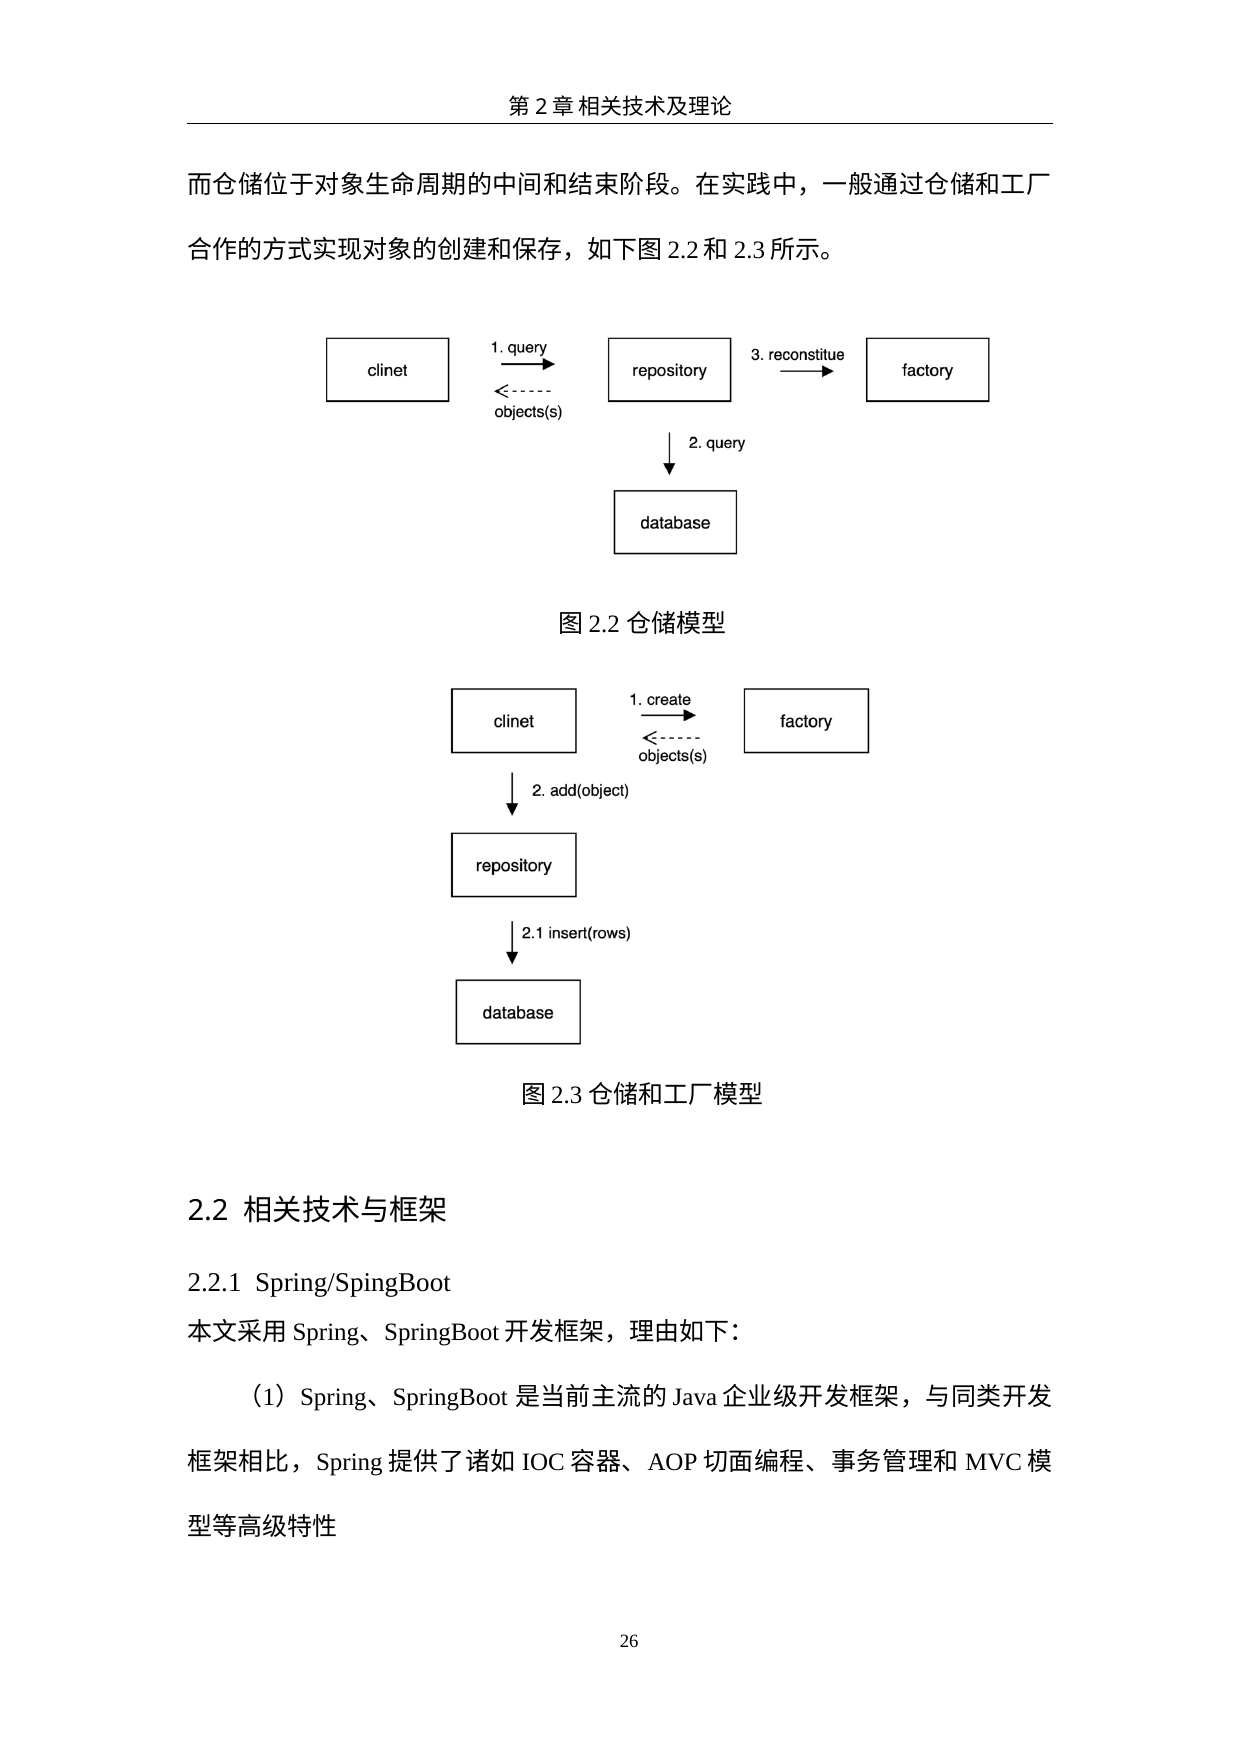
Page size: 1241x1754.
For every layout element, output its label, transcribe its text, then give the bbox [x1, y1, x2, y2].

list 图2.3 仓储和工厂模型 [187, 1060, 1053, 1125]
text 2.2 相关技术与框架 [187, 1175, 1053, 1240]
text 2.2.1 Spring/SpingBoot [187, 1265, 1053, 1297]
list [187, 150, 1053, 280]
text 本文采用Spring、SpringBoot开发框架，理由如下： [187, 1297, 1053, 1362]
picture [438, 670, 878, 1051]
list Spring、SpringBoot 是当前主流的Java企业级开发框架，与同类开发框架相比，Spring提供了诸如IOC容器、AOP切面编程、事务管理和MVC模型等高级特性 [187, 1362, 1053, 1557]
list 图2.2 仓储模型 [187, 589, 1053, 654]
picture [316, 328, 1001, 559]
